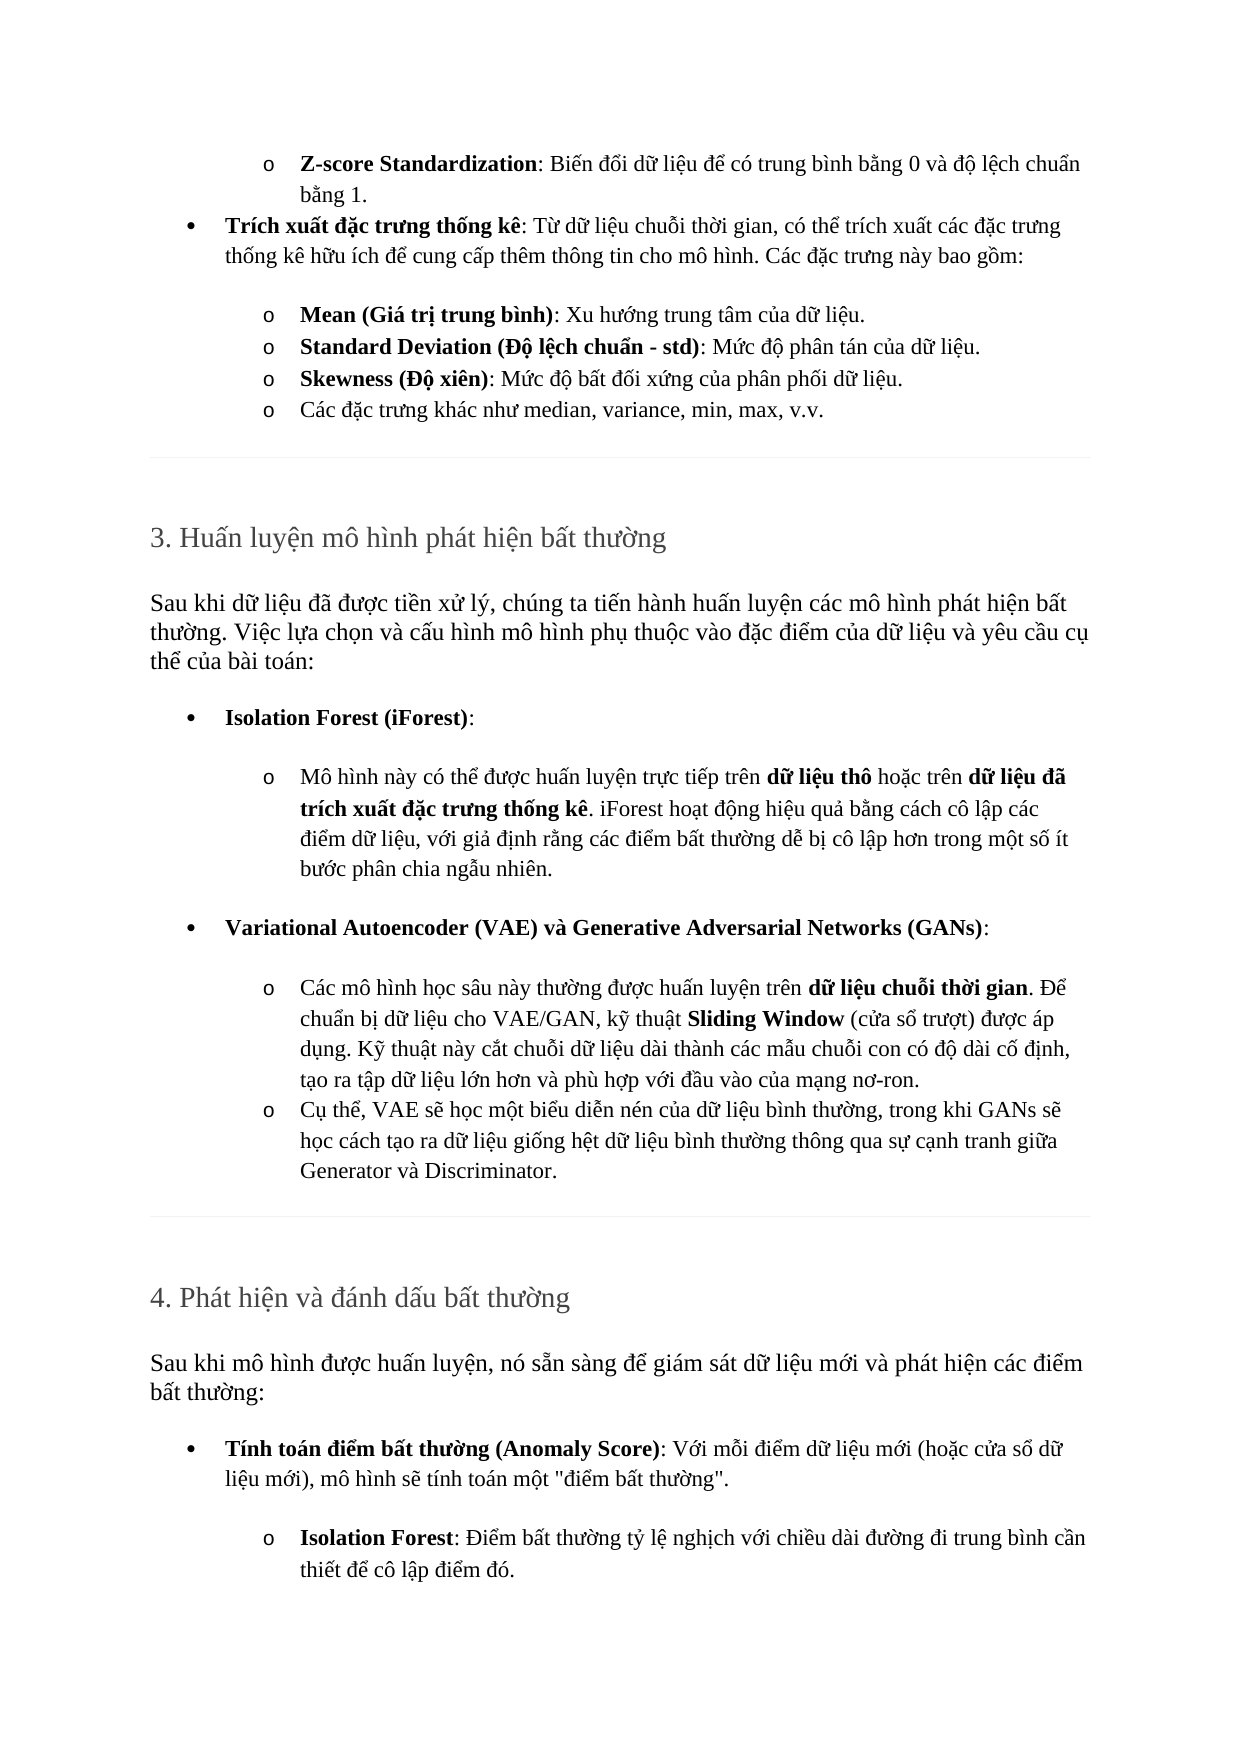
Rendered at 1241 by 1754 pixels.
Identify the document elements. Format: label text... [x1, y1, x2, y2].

subtitle 3. Huấn luyện mô hình phát hiện bất thường [150, 521, 1090, 554]
list Standard Deviation (Độ lệch chuẩn - std): Mức độ phân tán của dữ liệu. [262, 333, 1090, 361]
list Các đặc trưng khác như median, variance, min, max, v.v. [262, 396, 1090, 424]
list Mean (Giá trị trung bình): Xu hướng trung tâm của dữ liệu. [262, 301, 1090, 329]
list Tính toán điểm bất thường (Anomaly Score): Với mỗi điểm dữ liệu mới (hoặc cửa sổ dữ liệu mới), mô hình sẽ tính toán một "điểm bất thường". [187, 1435, 1090, 1491]
list Mô hình này có thể được huấn luyện trực tiếp trên dữ liệu thô hoặc trên dữ liệu đã trích xuất đặc trưng thống kê. iForest hoạt động hiệu quả bằng cách cô lập các điểm dữ liệu, với giả định rằng các điểm bất thường dễ bị cô lập hơn trong một số ít bước phân chia ngẫu nhiên. [262, 763, 1090, 881]
list Các mô hình học sâu này thường được huấn luyện trên dữ liệu chuỗi thời gian. Để chuẩn bị dữ liệu cho VAE/GAN, kỹ thuật Sliding Window (cửa sổ trượt) được áp dụng. Kỹ thuật này cắt chuỗi dữ liệu dài thành các mẫu chuỗi con có độ dài cố định, tạo ra tập dữ liệu lớn hơn và phù hợp với đầu vào của mạng nơ-ron. [262, 974, 1090, 1092]
list Isolation Forest (iForest): [187, 704, 1090, 730]
text Sau khi dữ liệu đã được tiền xử lý, chúng ta tiến hành huấn luyện các mô hình phát hiện bất thường. Việc lựa chọn và cấu hình mô hình phụ thuộc vào đặc điểm của dữ liệu và yêu cầu cụ thể của bài toán: [150, 588, 1090, 674]
list Skewness (Độ xiên): Mức độ bất đối xứng của phân phối dữ liệu. [262, 364, 1090, 392]
subtitle 4. Phát hiện và đánh dấu bất thường [150, 1280, 1090, 1314]
list Variational Autoencoder (VAE) và Generative Adversarial Networks (GANs): [187, 914, 1090, 941]
text Sau khi mô hình được huấn luyện, nó sẵn sàng để giám sát dữ liệu mới và phát hiện các điểm bất thường: [150, 1348, 1090, 1406]
list Cụ thể, VAE sẽ học một biểu diễn nén của dữ liệu bình thường, trong khi GANs sẽ học cách tạo ra dữ liệu giống hệt dữ liệu bình thường thông qua sự cạnh tranh giữa Generator và Discriminator. [262, 1096, 1090, 1184]
list Isolation Forest: Điểm bất thường tỷ lệ nghịch với chiều dài đường đi trung bình cần thiết để cô lập điểm đó. [262, 1524, 1090, 1582]
list Trích xuất đặc trưng thống kê: Từ dữ liệu chuỗi thời gian, có thể trích xuất các đặc trưng thống kê hữu ích để cung cấp thêm thông tin cho mô hình. Các đặc trưng này bao gồm: [187, 212, 1090, 268]
list Z-score Standardization: Biến đổi dữ liệu để có trung bình bằng 0 và độ lệch chuẩn bằng 1. [262, 150, 1090, 208]
